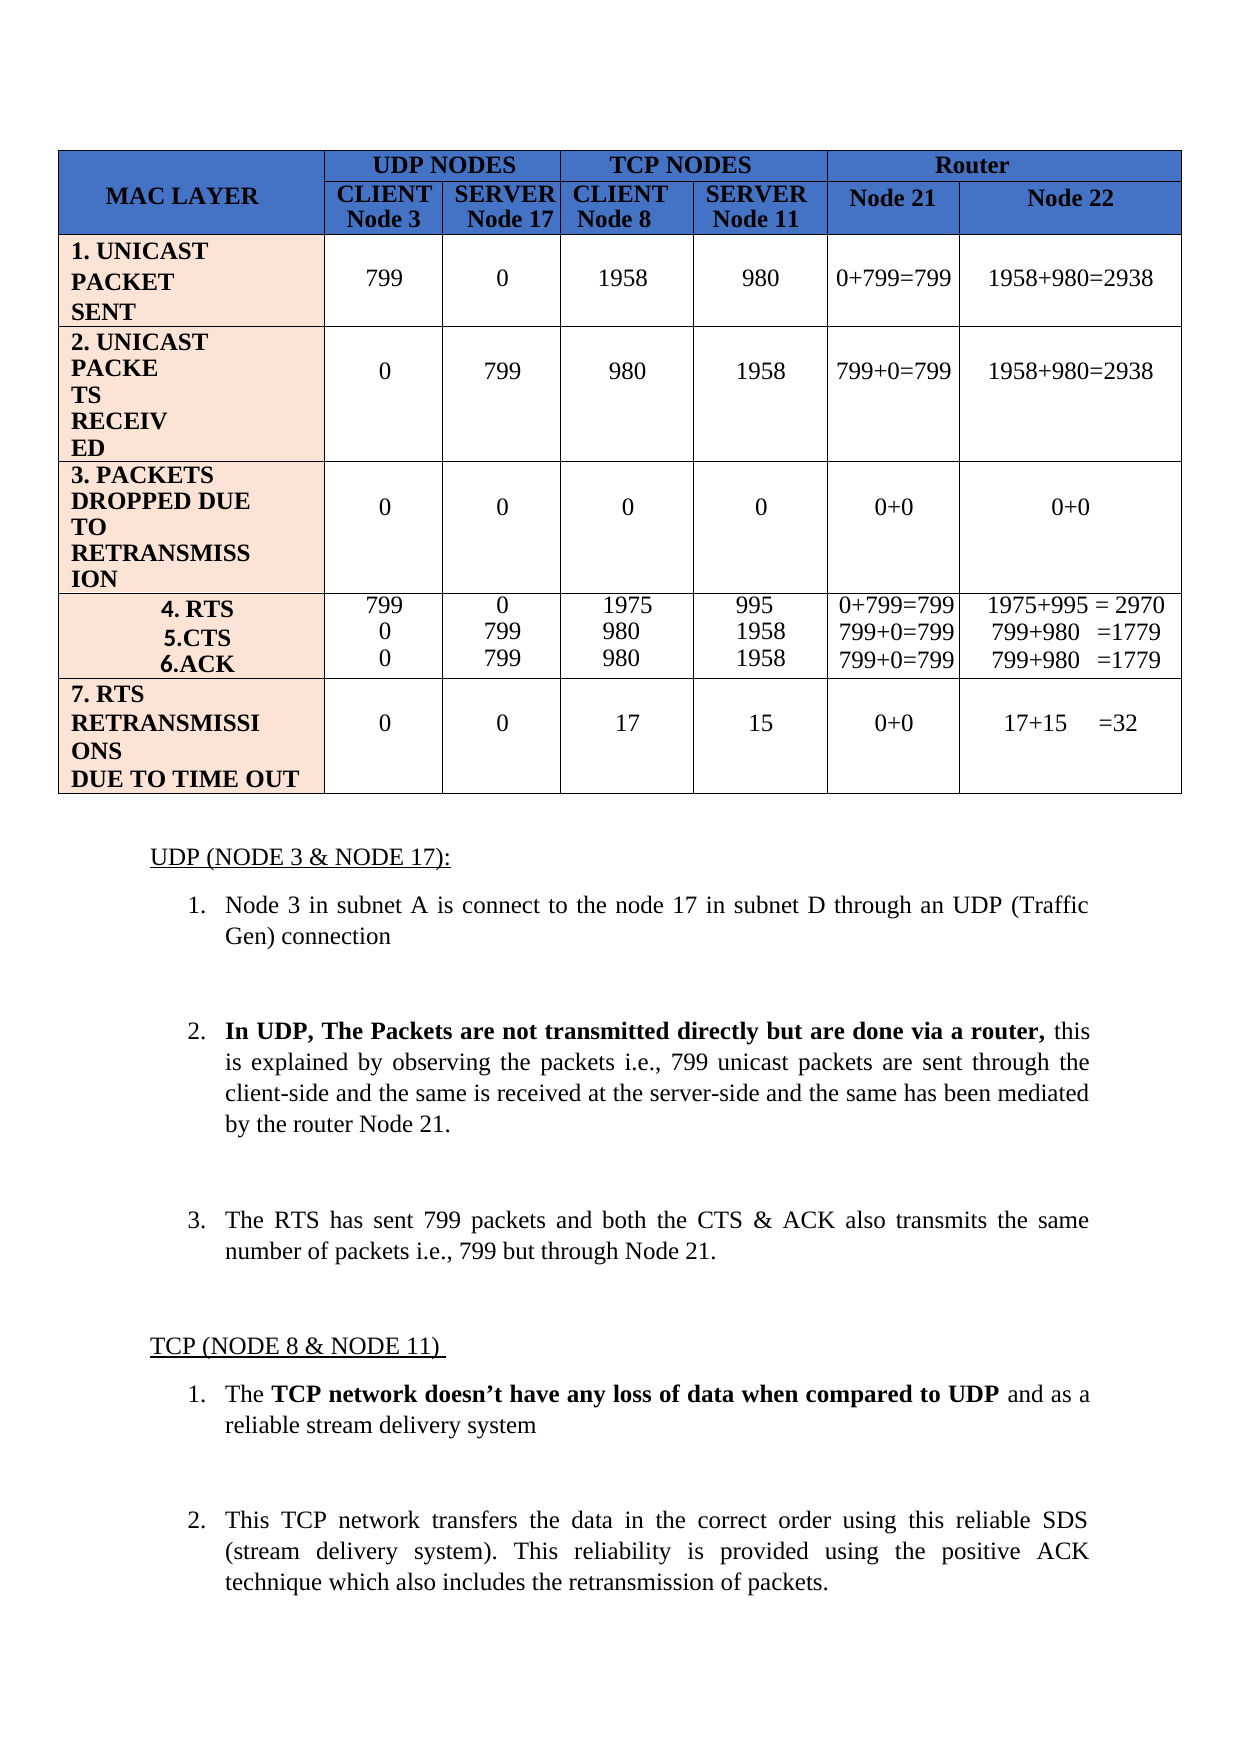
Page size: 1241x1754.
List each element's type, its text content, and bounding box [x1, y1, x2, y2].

table_cell RTS CTS ACK [59, 594, 324, 678]
table_cell 0+0 [828, 462, 959, 592]
table_cell 0 [694, 462, 827, 592]
table_cell 0+799=799 799+0=799 799+0=799 [828, 594, 959, 678]
list This TCP network transfers the data in the correct order using this reliable SDS (stream delivery system). This reliability is provided using the positive ACK technique which also includes the retransmission of packets. [187, 1505, 1090, 1596]
table_cell 0 [443, 679, 560, 793]
table_cell 799 0 0 [325, 594, 442, 678]
list The RTS has sent 799 packets and both the CTS & ACK also transmits the same number of packets i.e., 799 but through Node 21. [187, 1205, 1090, 1264]
table_cell 980 [694, 235, 827, 326]
table_cell 17+15 =32 [960, 679, 1181, 793]
table_cell 15 [694, 679, 827, 793]
table_header Router [828, 151, 1181, 181]
table_cell 0+0 [828, 679, 959, 793]
table_cell 0 [443, 235, 560, 326]
table_cell 1975 980 980 [561, 594, 693, 678]
list Node 3 in subnet A is connect to the node 17 in subnet D through an UDP (Traffic Gen) connection [187, 890, 1090, 949]
table_cell 1958 [561, 235, 693, 326]
table_cell 799+0=799 [828, 327, 959, 461]
table_cell SERVER Node 11 [694, 182, 827, 234]
table_cell 799 [325, 235, 442, 326]
table_cell CLIENT Node 8 [561, 182, 693, 234]
table_cell 1975+995 = 2970 799+980 =1779 799+980 =1779 [960, 594, 1181, 678]
table_header UDP NODES [325, 151, 560, 181]
table_cell 0 [561, 462, 693, 592]
table_cell 799 [443, 327, 560, 461]
table_cell 7. RTS RETRANSMISSIONS DUE TO TIME OUT [59, 679, 324, 793]
table_cell 3. PACKETS DROPPED DUE TO RETRANSMISSION [59, 462, 324, 592]
table_cell Node 21 [828, 182, 959, 234]
table_header TCP NODES [561, 151, 827, 181]
table_cell 1958+980=2938 [960, 327, 1181, 461]
table_cell 0+799=799 [828, 235, 959, 326]
table_cell 0 [443, 462, 560, 592]
table_header MAC LAYER [59, 151, 324, 234]
table_cell 995 1958 1958 [694, 594, 827, 678]
table_cell 1. UNICAST PACKET SENT [59, 235, 324, 326]
table_cell 1958+980=2938 [960, 235, 1181, 326]
table_cell 0 [325, 327, 442, 461]
table_cell CLIENT Node 3 [325, 182, 442, 234]
table_cell 0 [325, 679, 442, 793]
table_cell Node 22 [960, 182, 1181, 234]
text TCP (NODE 8 & NODE 11) [150, 1331, 1090, 1360]
text UDP (NODE 3 & NODE 17): [150, 842, 1090, 871]
table_cell 17 [561, 679, 693, 793]
list The TCP network doesn’t have any loss of data when compared to UDP and as a reliable stream delivery system [187, 1379, 1090, 1439]
list In UDP, The Packets are not transmitted directly but are done via a router, this is explained by observing the packets i.e., 799 unicast packets are sent through the client-side and the same is received at the server-side and the same has been mediated by the router Node 21. [187, 1016, 1090, 1138]
table_cell 1958 [694, 327, 827, 461]
table_cell 0 799 799 [443, 594, 560, 678]
table_cell 0 [325, 462, 442, 592]
table_cell 980 [561, 327, 693, 461]
table_cell 2. UNICAST PACKETS RECEIVED [59, 327, 324, 461]
table_cell 0+0 [960, 462, 1181, 592]
table_cell SERVER Node 17 [443, 182, 560, 234]
